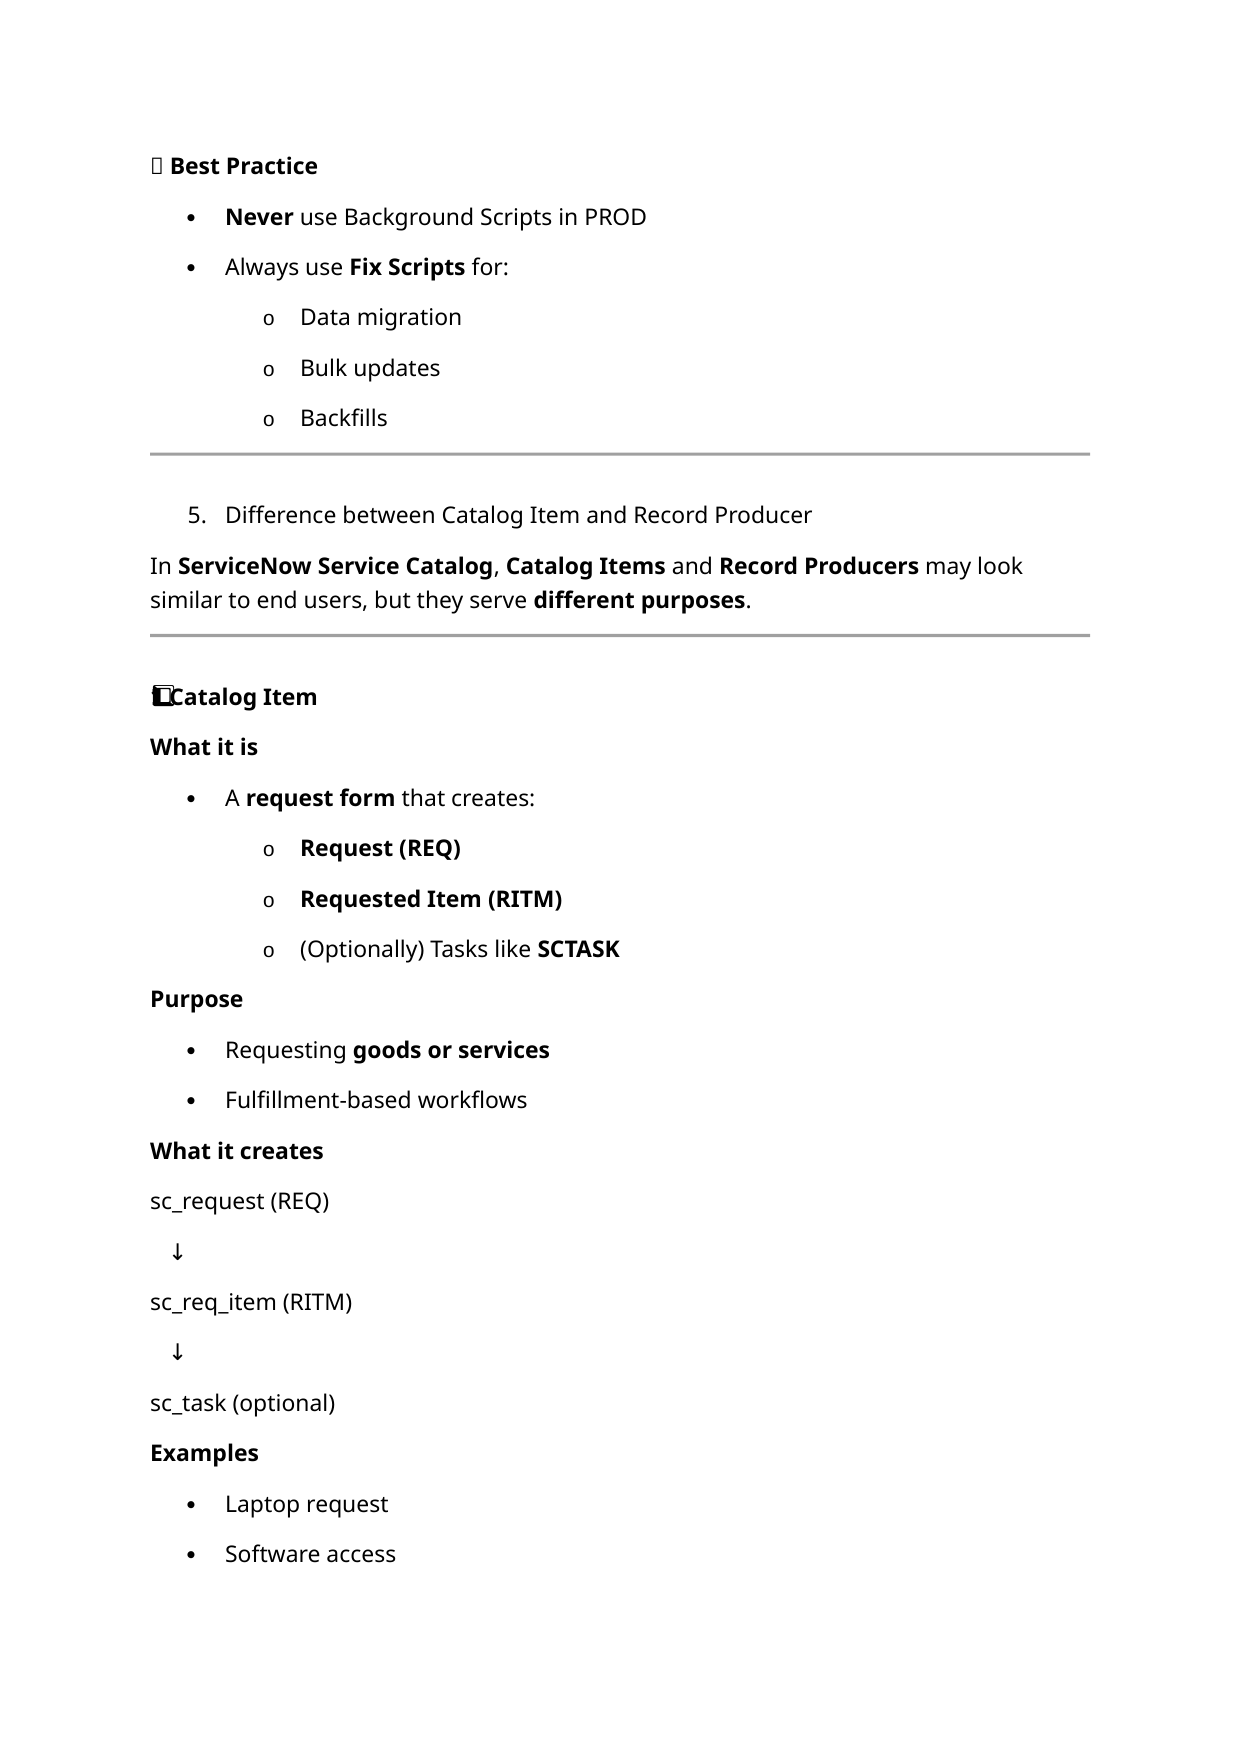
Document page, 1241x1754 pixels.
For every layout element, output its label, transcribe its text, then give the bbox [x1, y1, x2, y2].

text In ServiceNow Service Catalog, Catalog Items and Record Producers may look similar to end users, but they serve different purposes. [150, 550, 1090, 615]
text sc_request (REQ) [150, 1185, 1090, 1216]
list Requesting goods or services [187, 1034, 1090, 1065]
text 🧠 Best Practice [150, 150, 1090, 181]
list Bulk updates [262, 352, 1090, 383]
list Software access [187, 1538, 1090, 1569]
text sc_req_item (RITM) [150, 1286, 1090, 1317]
list Laptop request [187, 1487, 1090, 1519]
list Always use Fix Scripts for: [187, 251, 1090, 282]
list A request form that creates: [187, 782, 1090, 813]
list Never use Background Scripts in PROD [187, 200, 1090, 232]
text What it is [150, 731, 1090, 762]
text Purpose [150, 983, 1090, 1014]
text 1️⃣ Catalog Item [150, 681, 1090, 712]
list Request (REQ) [262, 832, 1090, 863]
text What it creates [150, 1134, 1090, 1166]
text ↓ [150, 1235, 1090, 1267]
list Backfills [262, 402, 1090, 433]
text sc_task (optional) [150, 1387, 1090, 1418]
text Examples [150, 1437, 1090, 1468]
list Data migration [262, 301, 1090, 332]
text ↓ [150, 1336, 1090, 1367]
list Fulfillment-based workflows [187, 1084, 1090, 1115]
list Requested Item (RITM) [262, 882, 1090, 914]
list (Optionally) Tasks like SCTASK [262, 933, 1090, 964]
list Difference between Catalog Item and Record Producer [187, 499, 1090, 531]
